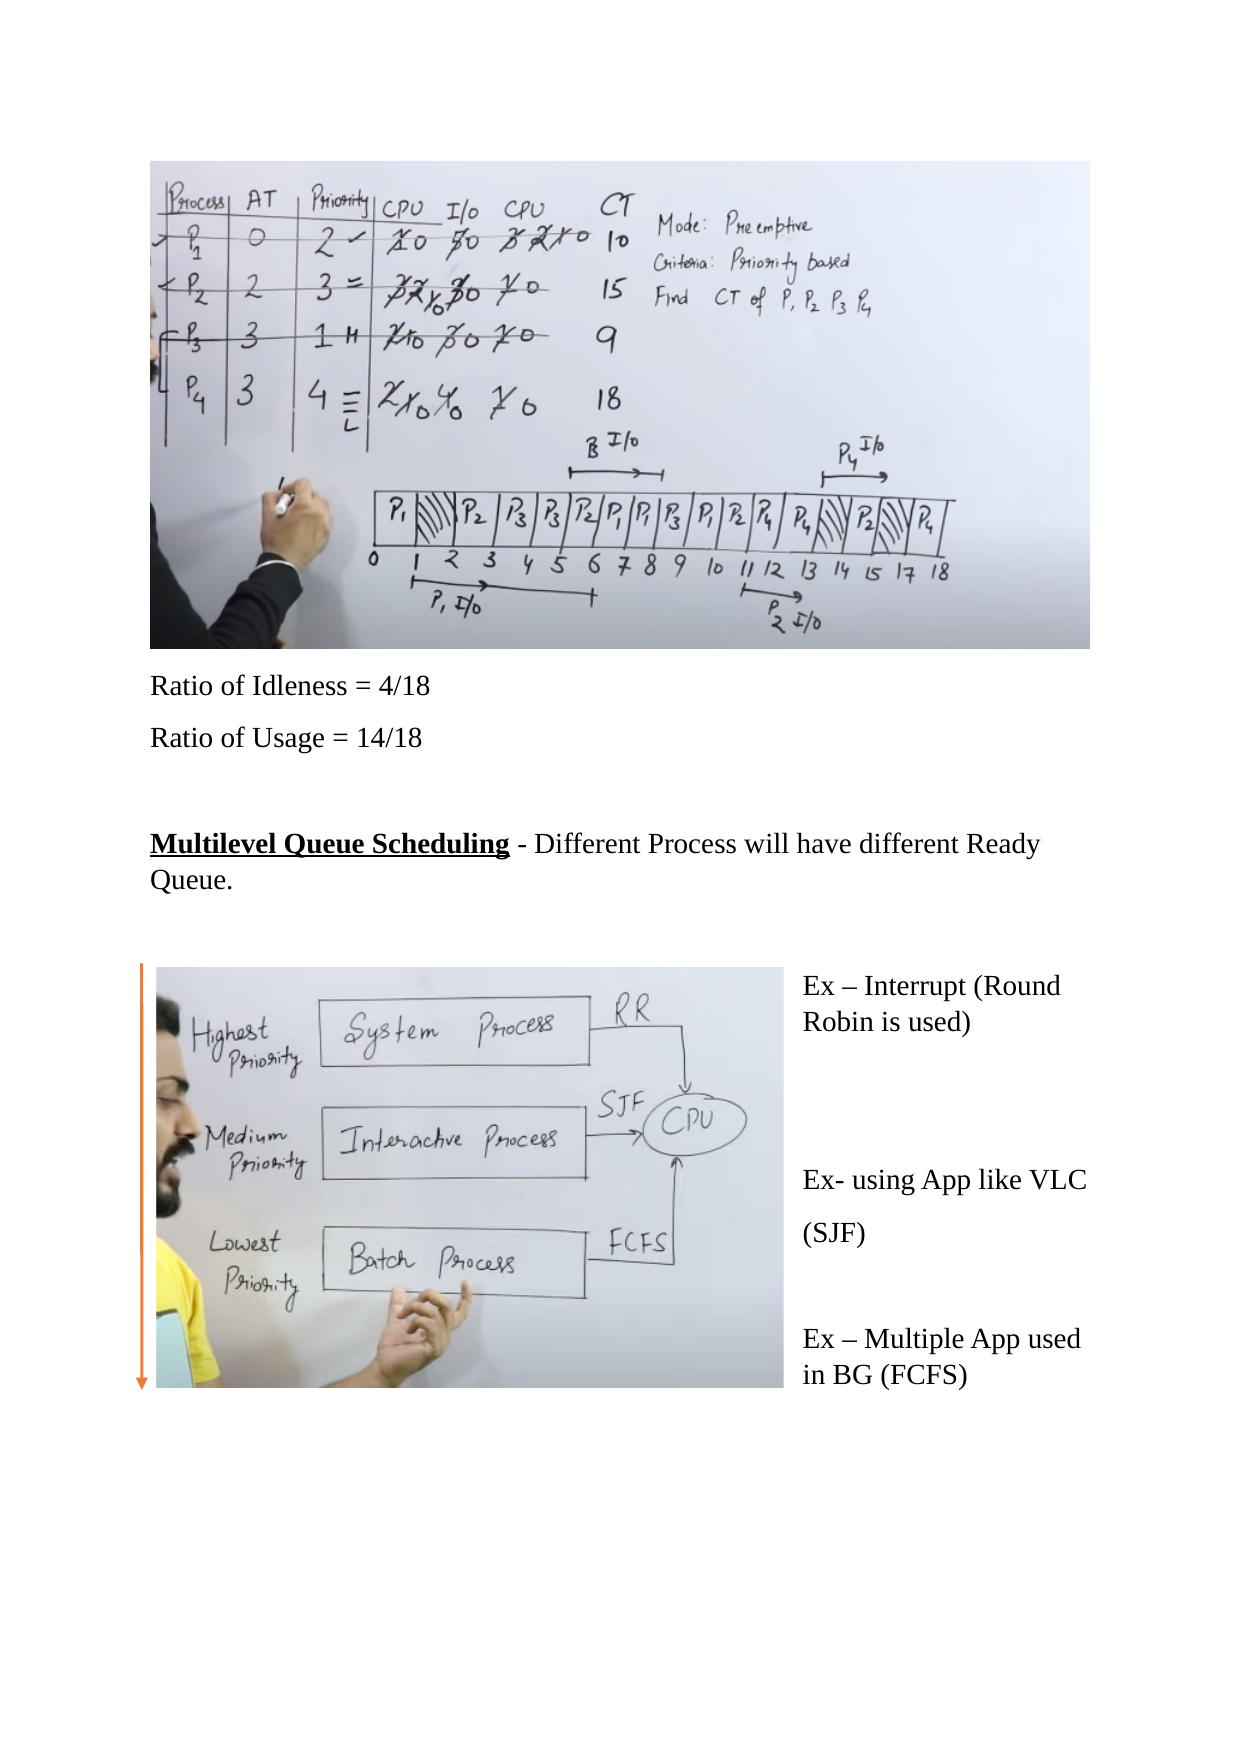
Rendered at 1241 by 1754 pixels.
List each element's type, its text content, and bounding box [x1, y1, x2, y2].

picture [150, 967, 784, 1388]
text Ratio of Idleness = 4/18 [150, 668, 1090, 701]
text Ratio of Usage = 14/18 [150, 721, 1090, 754]
text Multilevel Queue Scheduling - Different Process will have different Ready Queue. [150, 826, 1090, 896]
text Ex – Interrupt (Round Robin is used) [784, 968, 1090, 1038]
text (SJF) [784, 1215, 1090, 1249]
text Ex- using App like VLC [784, 1162, 1090, 1196]
text Ex – Multiple App used in BG (FCFS) [150, 1321, 1090, 1391]
picture [150, 150, 1091, 649]
